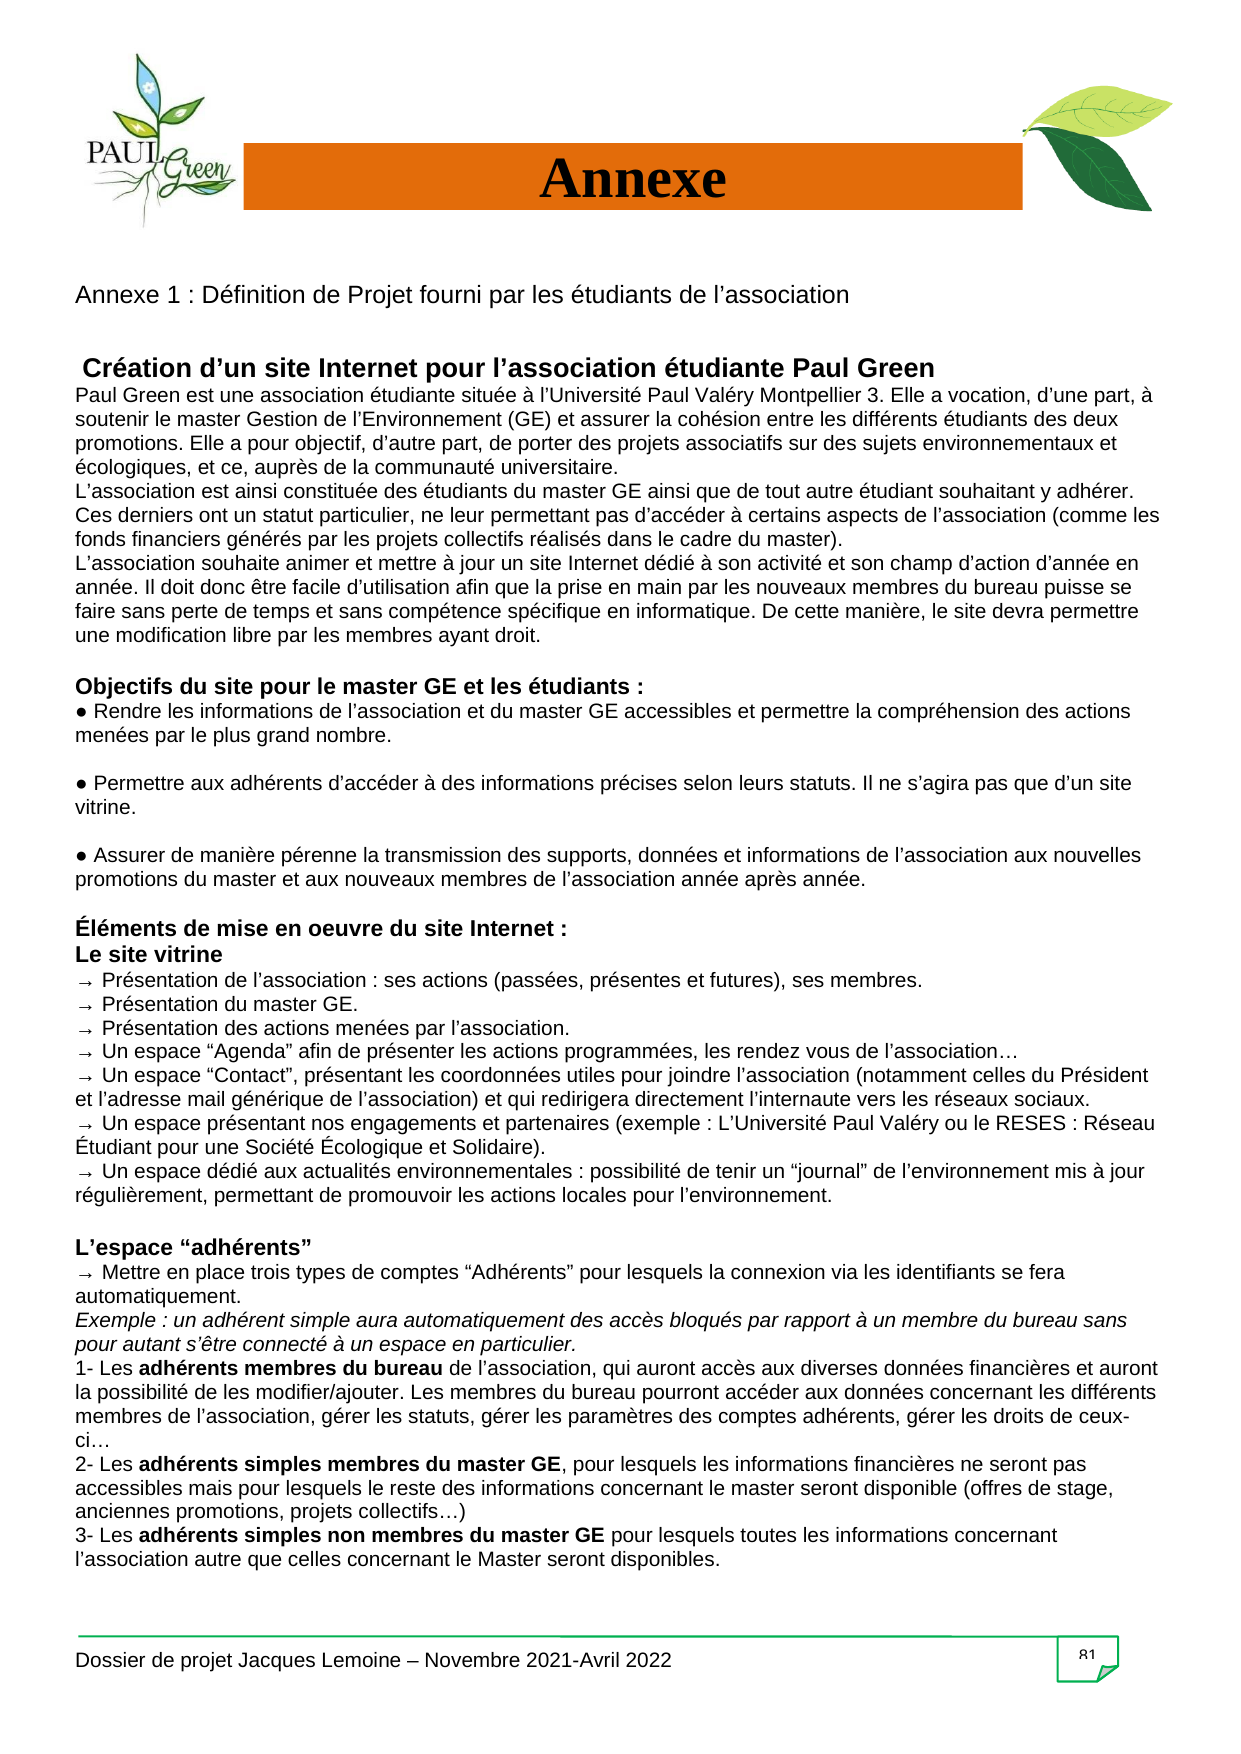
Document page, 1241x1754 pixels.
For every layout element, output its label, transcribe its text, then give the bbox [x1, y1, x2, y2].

text ● Permettre aux adhérents d’accéder à des informations précises selon leurs statuts. Il ne s’agira pas que d’un site vitrine. [75, 771, 1164, 819]
text L’association souhaite animer et mettre à jour un site Internet dédié à son activité et son champ d’action d’année en année. Il doit donc être facile d’utilisation afin que la prise en main par les nouveaux membres du bureau puisse se faire sans perte de temps et sans compétence spécifique en informatique. De cette manière, le site devra permettre une modification libre par les membres ayant droit. [75, 551, 1164, 646]
text Exemple : un adhérent simple aura automatiquement des accès bloqués par rapport à un membre du bureau sans pour autant s’être connecté à un espace en particulier. [75, 1308, 1164, 1356]
text ● Rendre les informations de l’association et du master GE accessibles et permettre la compréhension des actions menées par le plus grand nombre. [75, 699, 1164, 747]
text ● Assurer de manière pérenne la transmission des supports, données et informations de l’association aux nouvelles promotions du master et aux nouveaux membres de l’association année après année. [75, 843, 1164, 891]
text → Présentation du master GE. [75, 991, 1164, 1015]
text L’association est ainsi constituée des étudiants du master GE ainsi que de tout autre étudiant souhaitant y adhérer. Ces derniers ont un statut particulier, ne leur permettant pas d’accéder à certains aspects de l’association (comme les fonds financiers générés par les projets collectifs réalisés dans le cadre du master). [75, 479, 1164, 551]
text 3- Les adhérents simples non membres du master GE pour lesquels toutes les informations concernant l’association autre que celles concernant le Master seront disponibles. [75, 1523, 1164, 1571]
subtitle Annexe [244, 143, 1022, 210]
text → Présentation de l’association : ses actions (passées, présentes et futures), ses membres. [75, 967, 1164, 991]
text → Un espace “Agenda” afin de présenter les actions programmées, les rendez vous de l’association… [75, 1039, 1164, 1063]
text 2- Les adhérents simples membres du master GE, pour lesquels les informations financières ne seront pas accessibles mais pour lesquels le reste des informations concernant le master seront disponible (offres de stage, anciennes promotions, projets collectifs…) [75, 1451, 1164, 1523]
text 1- Les adhérents membres du bureau de l’association, qui auront accès aux diverses données financières et auront la possibilité de les modifier/ajouter. Les membres du bureau pourront accéder aux données concernant les différents membres de l’association, gérer les statuts, gérer les paramètres des comptes adhérents, gérer les droits de ceux-ci… [75, 1356, 1164, 1451]
picture [1022, 76, 1179, 219]
text → Présentation des actions menées par l’association. [75, 1015, 1164, 1039]
text Éléments de mise en oeuvre du site Internet : [75, 915, 1164, 941]
text → Un espace présentant nos engagements et partenaires (exemple : L’Université Paul Valéry ou le RESES : Réseau Étudiant pour une Société Écologique et Solidaire). [75, 1111, 1164, 1159]
picture [73, 42, 244, 236]
text → Un espace dédié aux actualités environnementales : possibilité de tenir un “journal” de l’environnement mis à jour régulièrement, permettant de promouvoir les actions locales pour l’environnement. [75, 1159, 1164, 1207]
text Paul Green est une association étudiante située à l’Université Paul Valéry Montpellier 3. Elle a vocation, d’une part, à soutenir le master Gestion de l’Environnement (GE) et assurer la cohésion entre les différents étudiants des deux promotions. Elle a pour objectif, d’autre part, de porter des projets associatifs sur des sujets environnementaux et écologiques, et ce, auprès de la communauté universitaire. [75, 383, 1164, 479]
text Objectifs du site pour le master GE et les étudiants : [75, 673, 1164, 699]
text Création d’un site Internet pour l’association étudiante Paul Green [75, 352, 1164, 383]
text Le site vitrine [75, 941, 1164, 967]
text → Un espace “Contact”, présentant les coordonnées utiles pour joindre l’association (notamment celles du Président et l’adresse mail générique de l’association) et qui redirigera directement l’internaute vers les réseaux sociaux. [75, 1063, 1164, 1111]
text Annexe 1 : Définition de Projet fourni par les étudiants de l’association [75, 280, 1164, 308]
text L’espace “adhérents” [75, 1233, 1164, 1260]
text → Mettre en place trois types de comptes “Adhérents” pour lesquels la connexion via les identifiants se fera automatiquement. [75, 1260, 1164, 1308]
